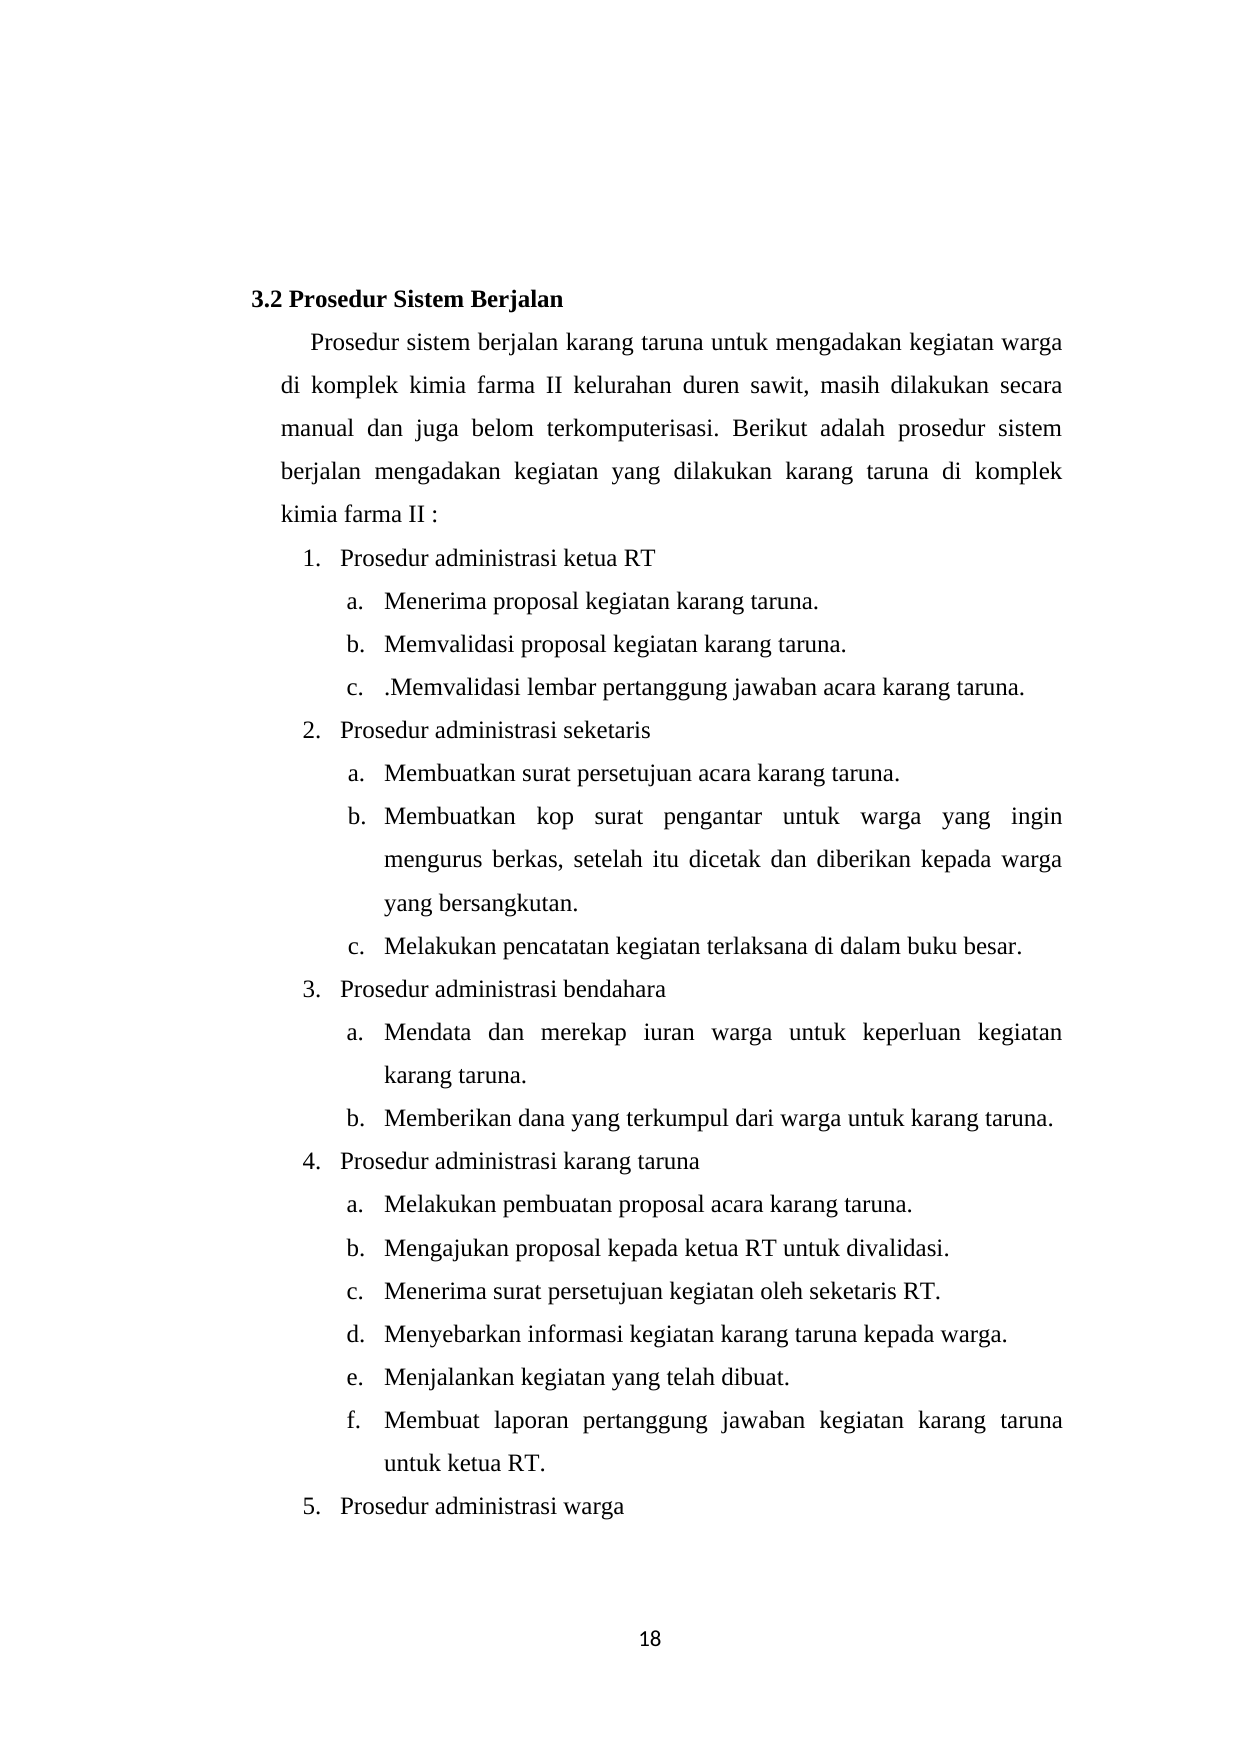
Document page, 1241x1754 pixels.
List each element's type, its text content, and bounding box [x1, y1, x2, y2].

list Memberikan dana yang terkumpul dari warga untuk karang taruna. [346, 1103, 1063, 1132]
subtitle 3.2 Prosedur Sistem Berjalan [236, 284, 1063, 313]
list Prosedur sistem berjalan karang taruna untuk mengadakan kegiatan warga di komplek kimia farma II kelurahan duren sawit, masih dilakukan secara manual dan juga belom terkomputerisasi. Berikut adalah prosedur sistem berjalan mengadakan kegiatan yang dilakukan karang taruna di komplek kimia farma II : [281, 327, 1063, 528]
list Membuat laporan pertanggung jawaban kegiatan karang taruna untuk ketua RT. [346, 1405, 1063, 1477]
list Prosedur administrasi seketaris [302, 715, 1063, 744]
list Melakukan pencatatan kegiatan terlaksana di dalam buku besar. [348, 931, 1063, 959]
list Memvalidasi proposal kegiatan karang taruna. [346, 629, 1063, 658]
list Mengajukan proposal kepada ketua RT untuk divalidasi. [346, 1233, 1063, 1261]
list Menerima proposal kegiatan karang taruna. [346, 586, 1063, 614]
list Membuatkan surat persetujuan acara karang taruna. [348, 758, 1063, 787]
list Menyebarkan informasi kegiatan karang taruna kepada warga. [346, 1319, 1063, 1348]
list Menjalankan kegiatan yang telah dibuat. [346, 1362, 1063, 1391]
list Menerima surat persetujuan kegiatan oleh seketaris RT. [346, 1276, 1063, 1304]
list Prosedur administrasi karang taruna [302, 1146, 1063, 1175]
list Mendata dan merekap iuran warga untuk keperluan kegiatan karang taruna. [346, 1017, 1063, 1089]
list .Memvalidasi lembar pertanggung jawaban acara karang taruna. [346, 672, 1063, 701]
list Prosedur administrasi warga [302, 1491, 1063, 1520]
list Prosedur administrasi bendahara [302, 974, 1063, 1003]
list Melakukan pembuatan proposal acara karang taruna. [346, 1189, 1063, 1218]
list Prosedur administrasi ketua RT [302, 543, 1063, 571]
list Membuatkan kop surat pengantar untuk warga yang ingin mengurus berkas, setelah itu dicetak dan diberikan kepada warga yang bersangkutan. [348, 801, 1063, 916]
